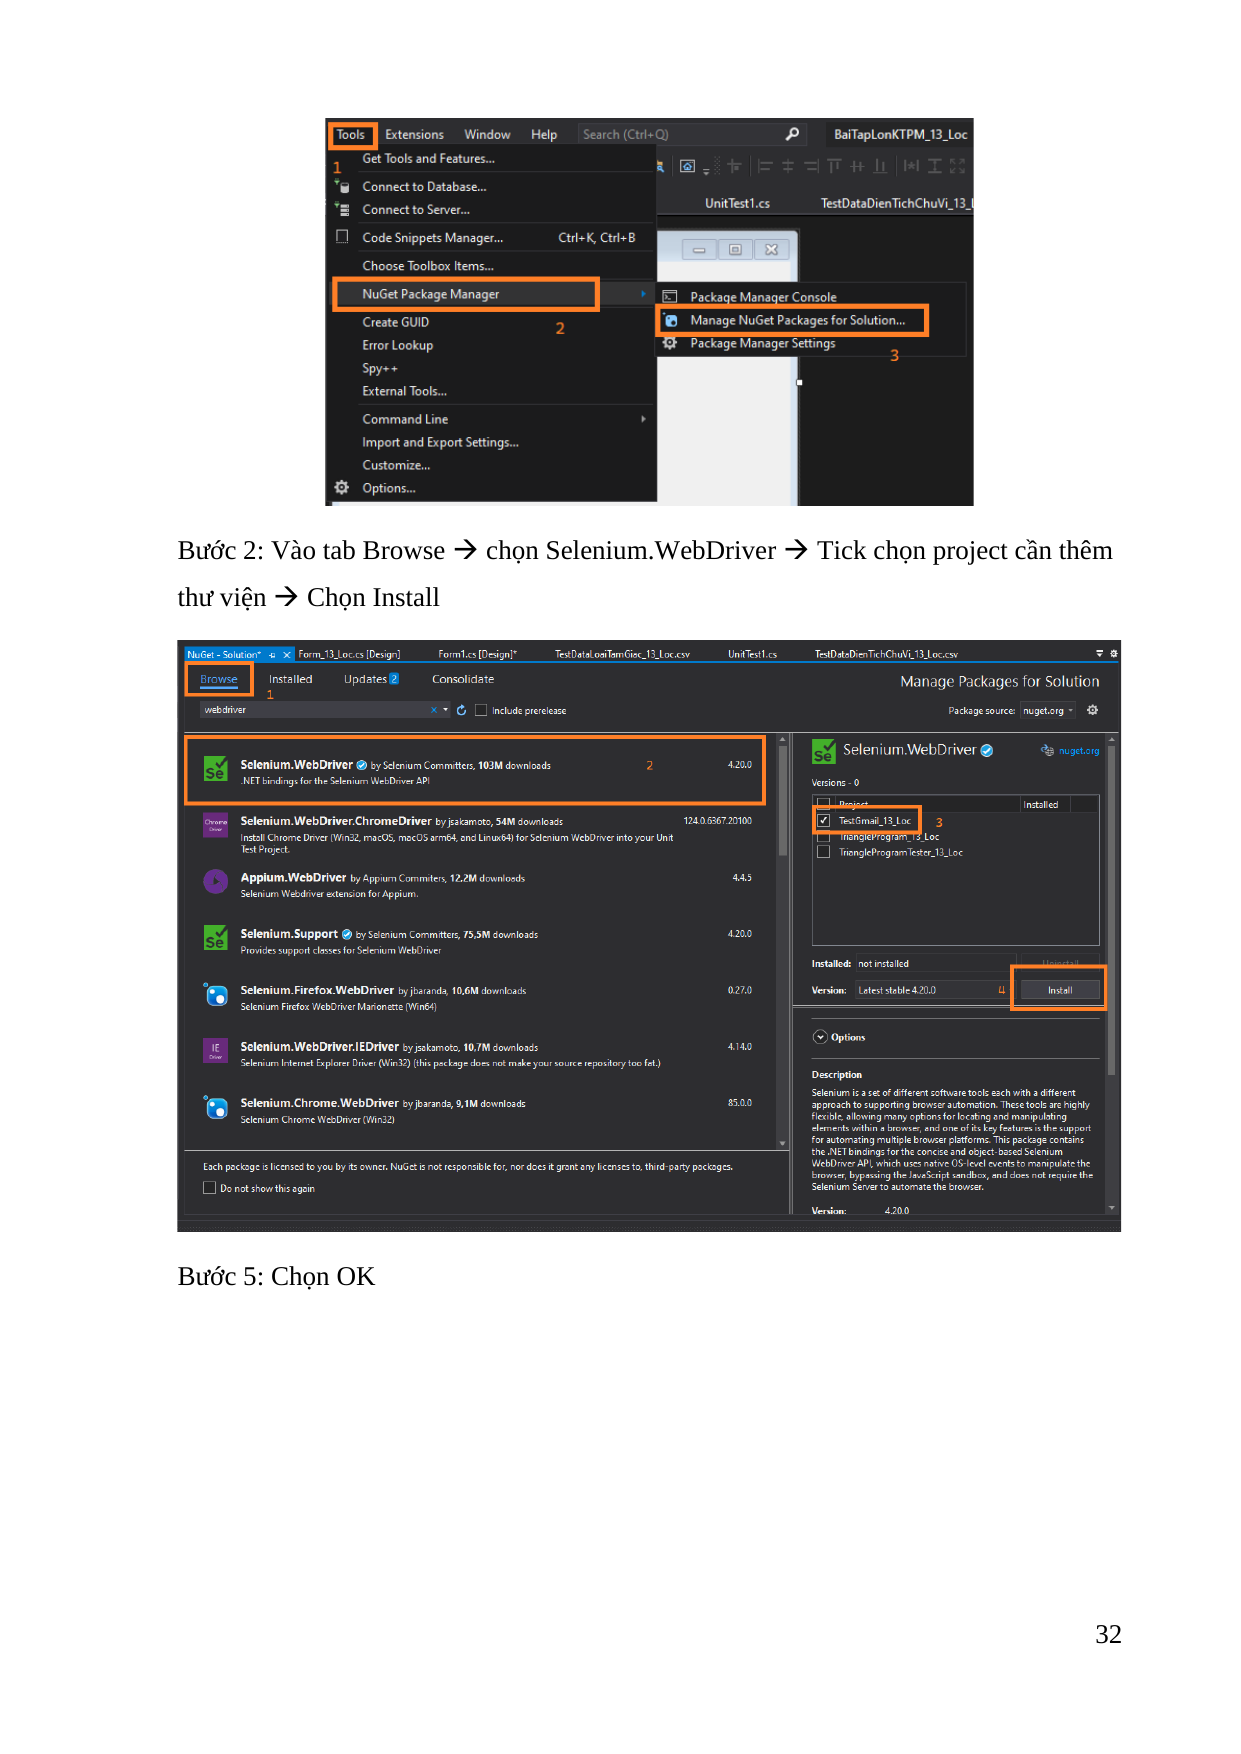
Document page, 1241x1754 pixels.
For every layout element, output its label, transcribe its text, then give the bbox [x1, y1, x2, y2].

picture [177, 640, 1122, 1232]
text Bước 5: Chọn OK [177, 1260, 1122, 1291]
picture [325, 118, 974, 506]
text Bước 2: Vào tab Browse chọn Selenium.WebDriver Tick chọn project cần thêm thư viện Chọn Install [177, 534, 1122, 612]
